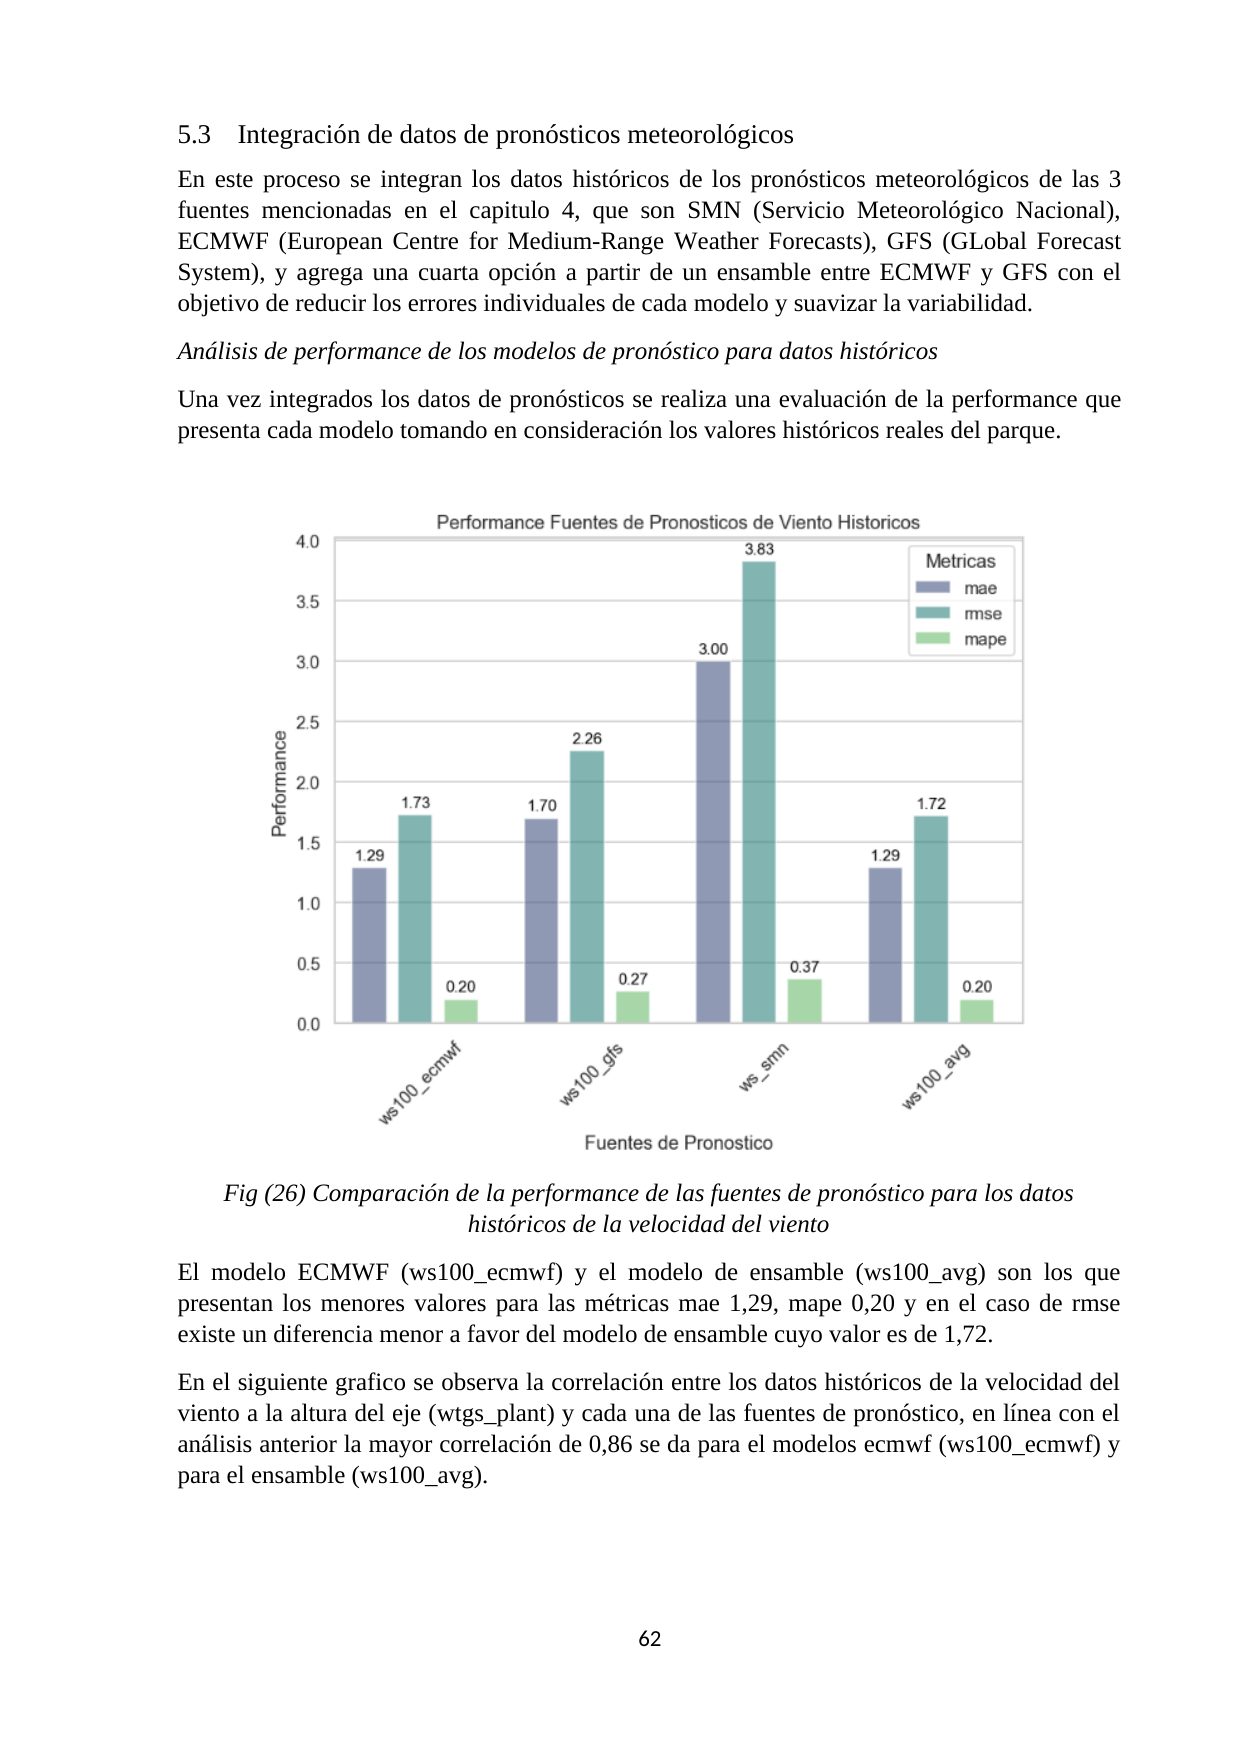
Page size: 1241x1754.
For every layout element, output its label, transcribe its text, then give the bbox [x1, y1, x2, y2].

picture [258, 510, 1041, 1160]
text Una vez integrados los datos de pronósticos se realiza una evaluación de la performance que presenta cada modelo tomando en consideración los valores históricos reales del parque. [177, 384, 1122, 443]
text El modelo ECMWF (ws100_ecmwf) y el modelo de ensamble (ws100_avg) son los que presentan los menores valores para las métricas mae 1,29, mape 0,20 y en el caso de rmse existe un diferencia menor a favor del modelo de ensamble cuyo valor es de 1,72. [177, 1257, 1122, 1348]
text Análisis de performance de los modelos de pronóstico para datos históricos [177, 336, 1122, 365]
text Fig (26) Comparación de la performance de las fuentes de pronóstico para los datos históricos de la velocidad del viento [177, 1178, 1122, 1238]
text Integración de datos de pronósticos meteorológicos [177, 118, 1122, 149]
text En el siguiente grafico se observa la correlación entre los datos históricos de la velocidad del viento a la altura del eje (wtgs_plant) y cada una de las fuentes de pronóstico, en línea con el análisis anterior la mayor correlación de 0,86 se da para el modelos ecmwf (ws100_ecmwf) y para el ensamble (ws100_avg). [177, 1367, 1122, 1488]
text En este proceso se integran los datos históricos de los pronósticos meteorológicos de las 3 fuentes mencionadas en el capitulo 4, que son SMN (Servicio Meteorológico Nacional), ECMWF (European Centre for Medium-Range Weather Forecasts), GFS (GLobal Forecast System), y agrega una cuarta opción a partir de un ensamble entre ECMWF y GFS con el objetivo de reducir los errores individuales de cada modelo y suavizar la variabilidad. [177, 164, 1122, 317]
